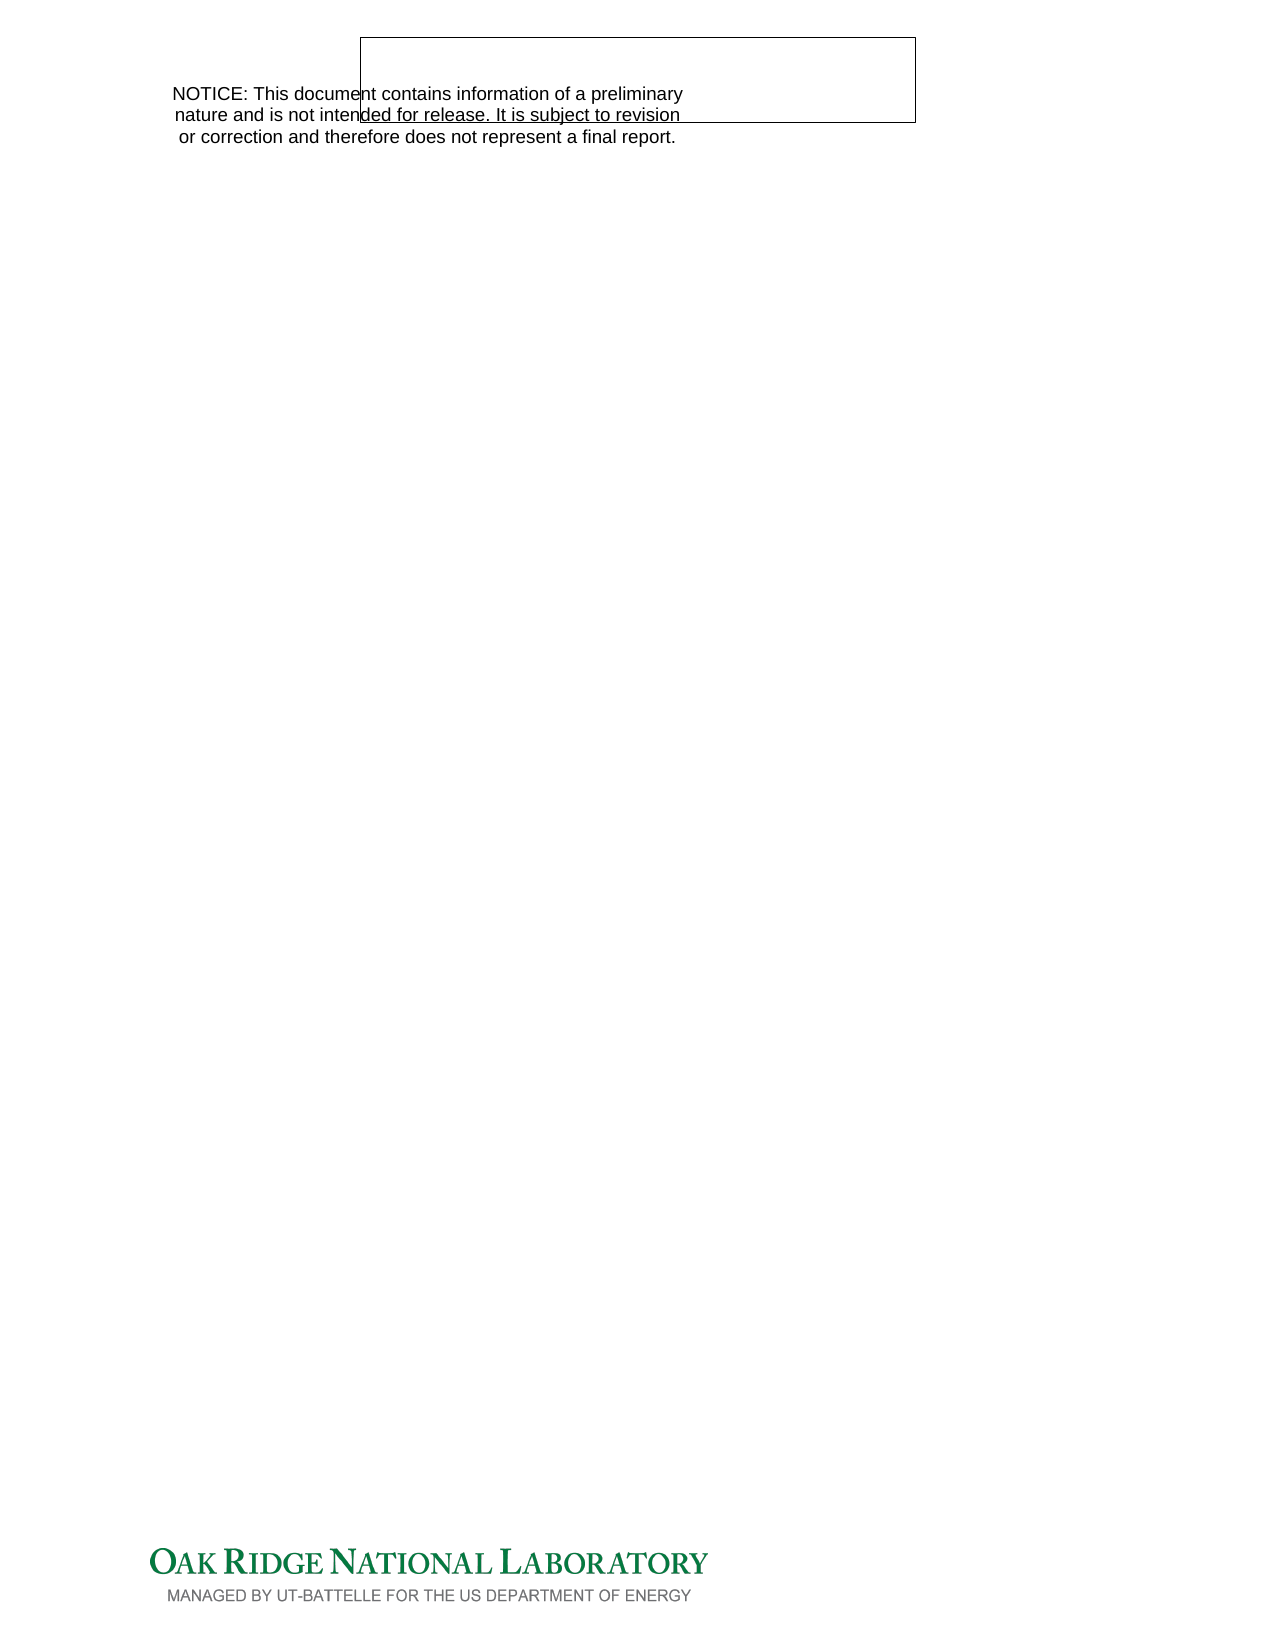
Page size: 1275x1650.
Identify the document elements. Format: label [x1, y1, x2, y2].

picture [150, 1548, 708, 1606]
